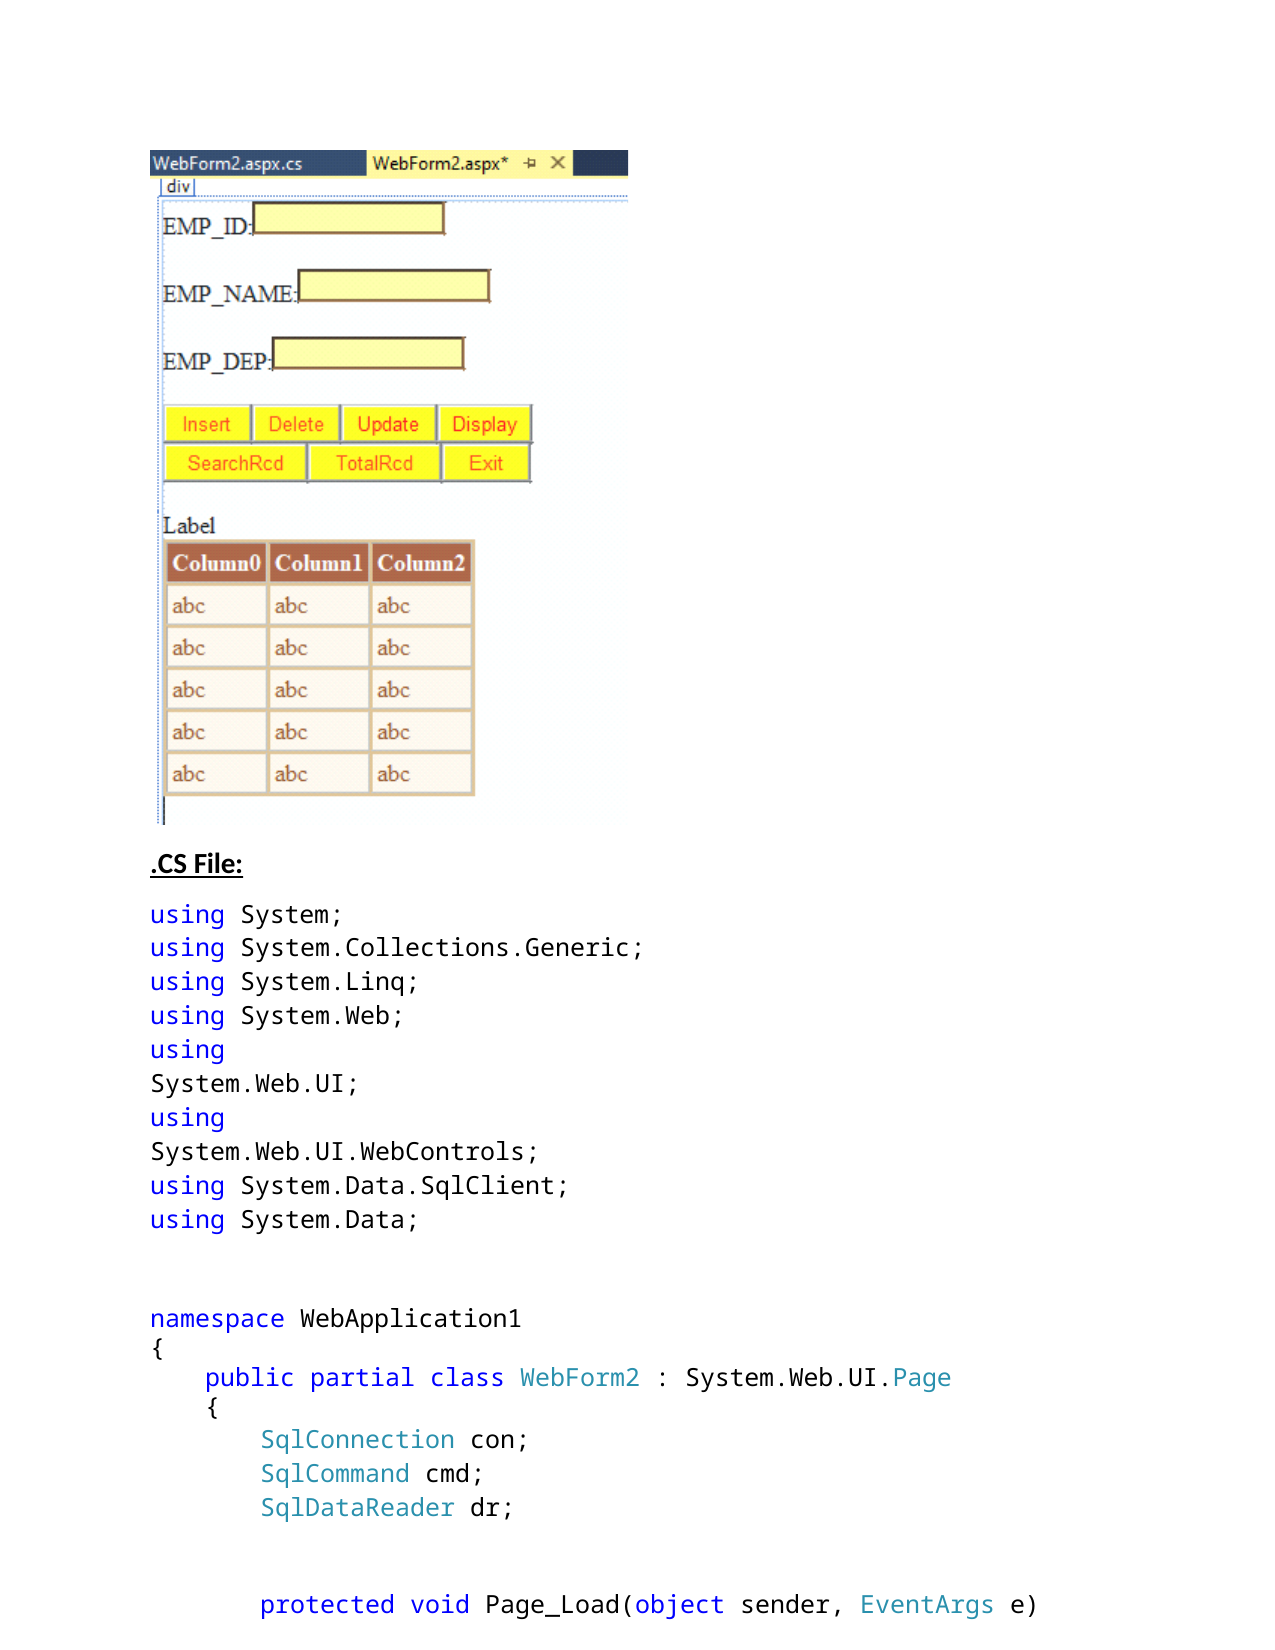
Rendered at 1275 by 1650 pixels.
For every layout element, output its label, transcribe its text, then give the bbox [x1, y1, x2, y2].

text namespace WebApplication1 [150, 1304, 1198, 1333]
text public partial class WebForm2 : System.Web.UI.Page [205, 1363, 1198, 1392]
text protected void Page_Load(object sender, EventArgs e) [260, 1587, 1198, 1621]
text using System.Web.UI.WebControls; using System.Data.SqlClient; using System.Data; [150, 1100, 602, 1236]
picture [150, 150, 629, 825]
text { [205, 1392, 1198, 1421]
text SqlConnection con; SqlCommand cmd; SqlDataReader dr; [260, 1421, 535, 1523]
text using System; [150, 900, 1198, 929]
text using System.Web; using System.Web.UI; [150, 998, 424, 1100]
text { [150, 1333, 1198, 1363]
text using System.Collections.Generic; using System.Linq; [150, 929, 664, 998]
text .CS File: [150, 845, 1198, 881]
